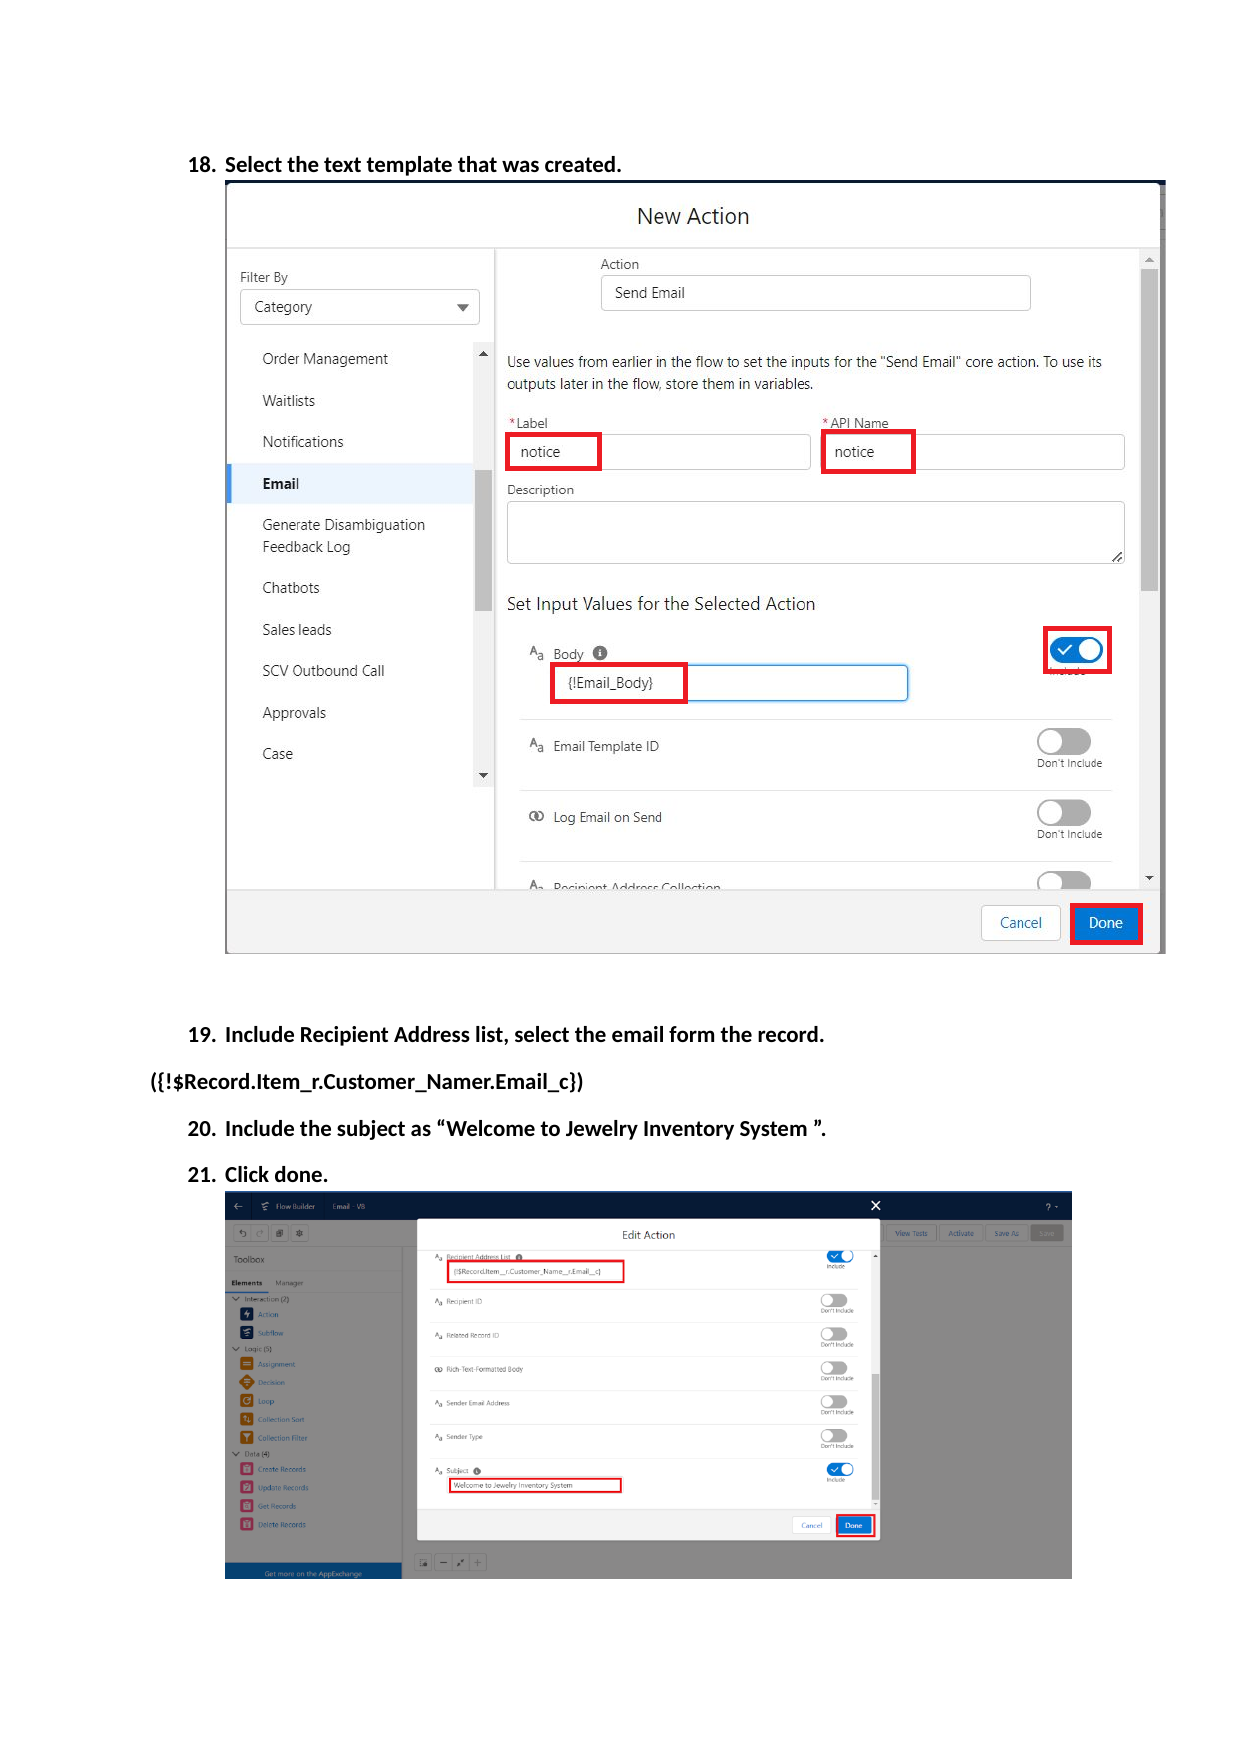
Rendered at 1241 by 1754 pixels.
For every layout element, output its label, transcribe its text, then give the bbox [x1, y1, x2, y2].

picture [225, 180, 1166, 954]
text ({!$Record.Item_r.Customer_Namer.Email_c}) [150, 1067, 1090, 1095]
list Include Recipient Address list, select the email form the record. [187, 1020, 1090, 1048]
picture [225, 1191, 1072, 1579]
list Include the subject as “Welcome to Jewelry Inventory System ”. [187, 1114, 1090, 1142]
